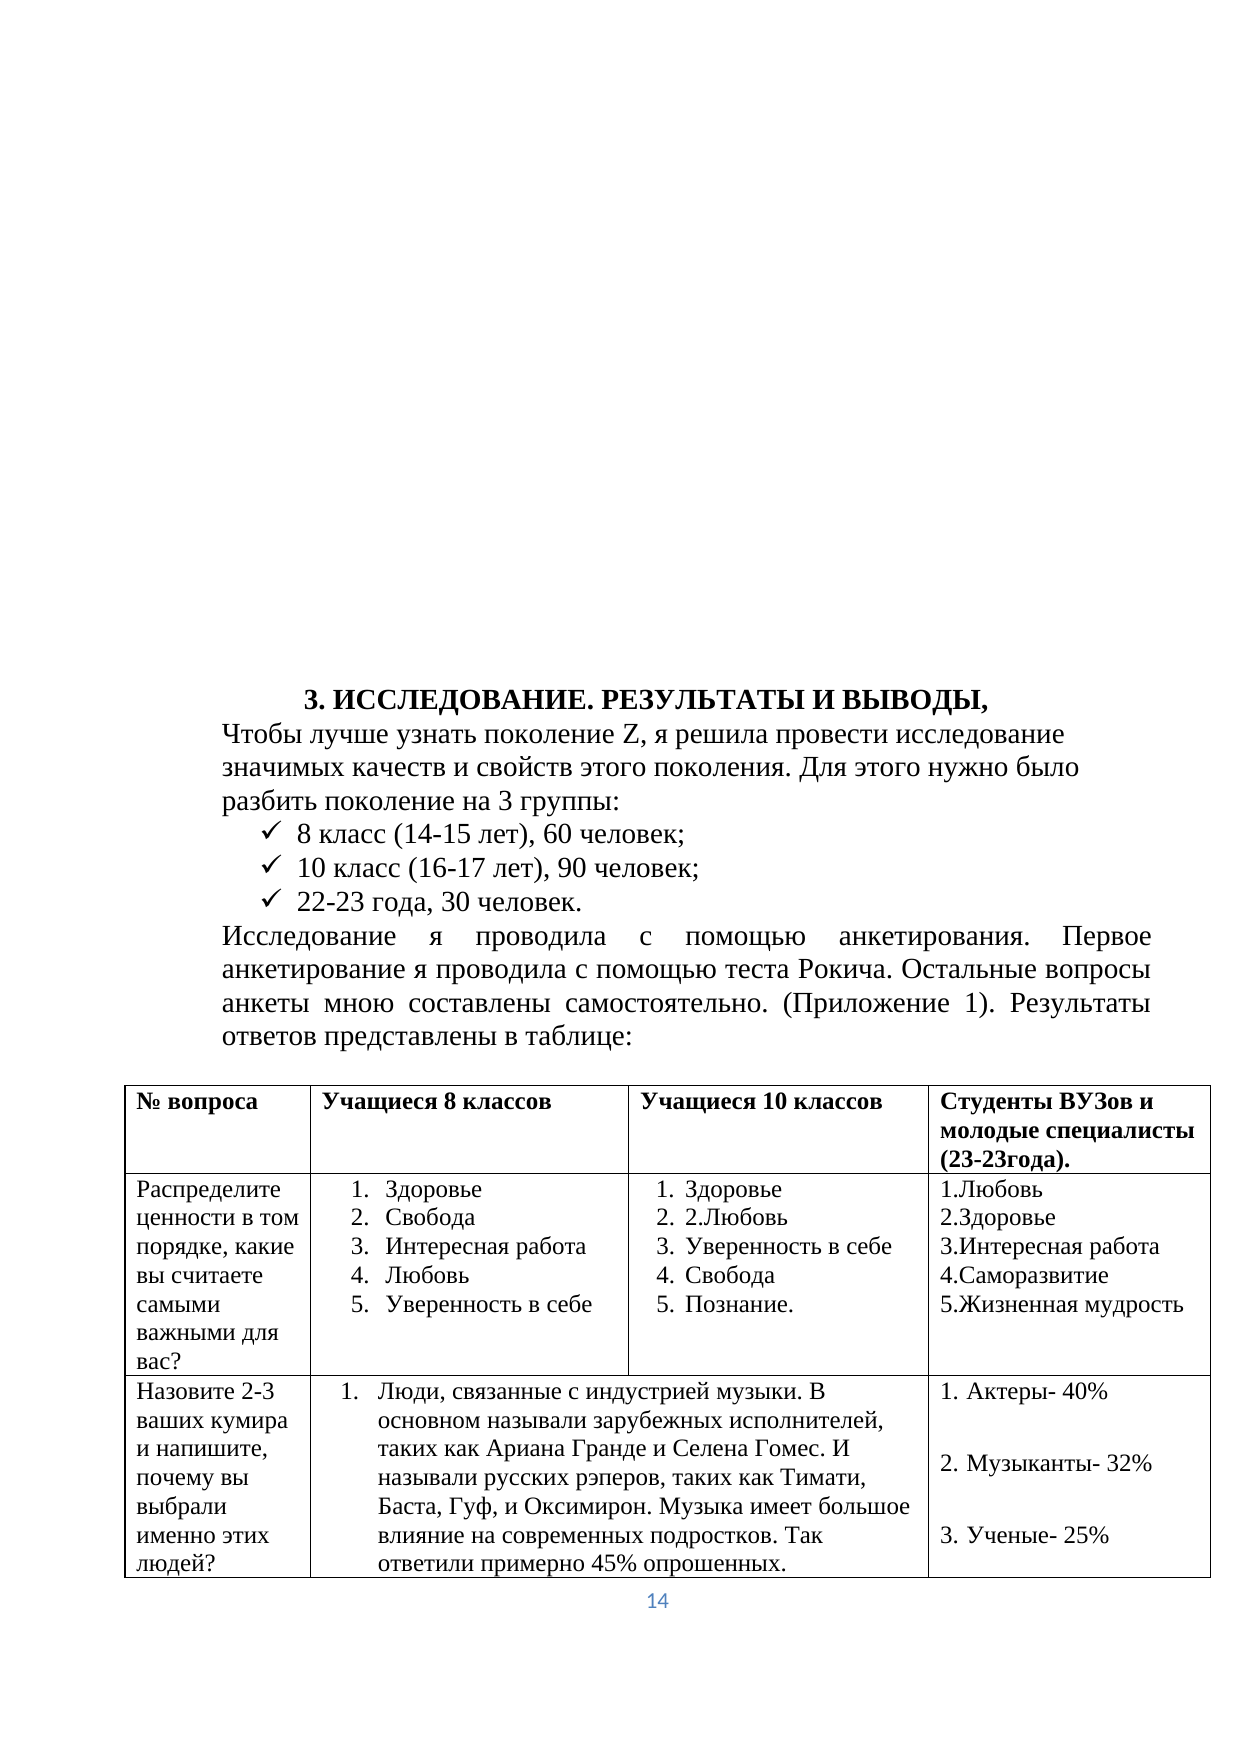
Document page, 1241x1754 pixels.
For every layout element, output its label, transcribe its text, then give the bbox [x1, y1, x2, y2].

table_header Учащиеся 8 классов [311, 1086, 628, 1173]
list 22-23 года, 30 человек. [259, 884, 1152, 918]
text Исследование я проводила с помощью анкетирования. Первое анкетирование я проводила с помощью теста Рокича. Остальные вопросы анкеты мною составлены самостоятельно. (Приложение 1). Результаты ответов представлены в таблице: [222, 918, 1152, 1052]
table_cell 1.Любовь 2.Здоровье 3.Интересная работа 4.Саморазвитие 5.Жизненная мудрость [929, 1174, 1210, 1375]
table_cell Здоровье 2.Любовь Уверенность в себе Свобода Познание. [629, 1174, 928, 1375]
text Чтобы лучше узнать поколение Z, я решила провести исследование значимых качеств и свойств этого поколения. Для этого нужно было разбить поколение на 3 группы: [222, 716, 1152, 817]
text 3. ИССЛЕДОВАНИЕ. РЕЗУЛЬТАТЫ И ВЫВОДЫ, [303, 682, 1152, 716]
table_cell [311, 1376, 928, 1577]
table_header Студенты ВУЗов и молодые специалисты (23-23года). [929, 1086, 1210, 1173]
list 8 класс (14-15 лет), 60 человек; [259, 817, 1152, 850]
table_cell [126, 1376, 310, 1577]
table_header № вопроса [126, 1086, 310, 1173]
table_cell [929, 1376, 1210, 1577]
table_cell Здоровье Свобода Интересная работа Любовь Уверенность в себе [311, 1174, 628, 1375]
table_cell Распределите ценности в том порядке, какие вы считаете самыми важными для вас? [126, 1174, 310, 1375]
table_header Учащиеся 10 классов [629, 1086, 928, 1173]
list 10 класс (16-17 лет), 90 человек; [259, 850, 1152, 884]
